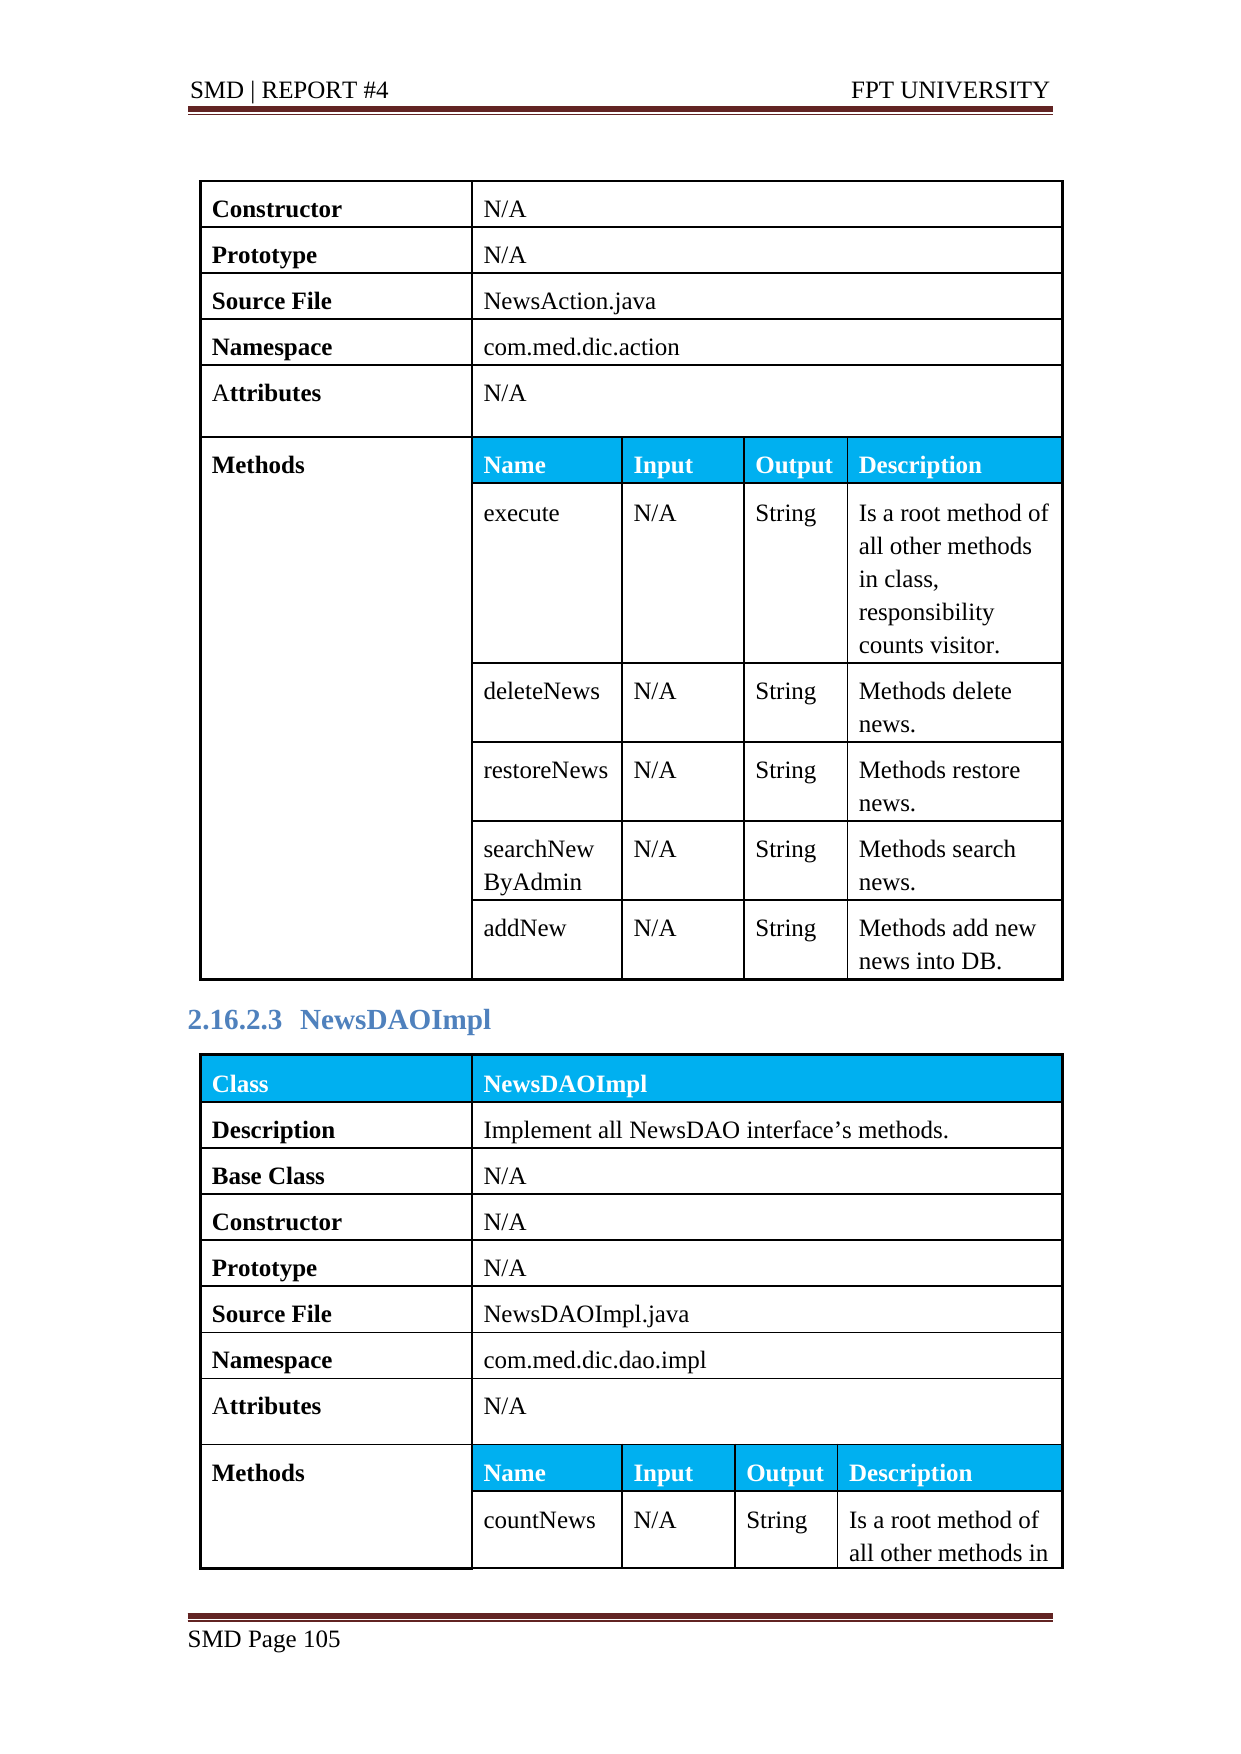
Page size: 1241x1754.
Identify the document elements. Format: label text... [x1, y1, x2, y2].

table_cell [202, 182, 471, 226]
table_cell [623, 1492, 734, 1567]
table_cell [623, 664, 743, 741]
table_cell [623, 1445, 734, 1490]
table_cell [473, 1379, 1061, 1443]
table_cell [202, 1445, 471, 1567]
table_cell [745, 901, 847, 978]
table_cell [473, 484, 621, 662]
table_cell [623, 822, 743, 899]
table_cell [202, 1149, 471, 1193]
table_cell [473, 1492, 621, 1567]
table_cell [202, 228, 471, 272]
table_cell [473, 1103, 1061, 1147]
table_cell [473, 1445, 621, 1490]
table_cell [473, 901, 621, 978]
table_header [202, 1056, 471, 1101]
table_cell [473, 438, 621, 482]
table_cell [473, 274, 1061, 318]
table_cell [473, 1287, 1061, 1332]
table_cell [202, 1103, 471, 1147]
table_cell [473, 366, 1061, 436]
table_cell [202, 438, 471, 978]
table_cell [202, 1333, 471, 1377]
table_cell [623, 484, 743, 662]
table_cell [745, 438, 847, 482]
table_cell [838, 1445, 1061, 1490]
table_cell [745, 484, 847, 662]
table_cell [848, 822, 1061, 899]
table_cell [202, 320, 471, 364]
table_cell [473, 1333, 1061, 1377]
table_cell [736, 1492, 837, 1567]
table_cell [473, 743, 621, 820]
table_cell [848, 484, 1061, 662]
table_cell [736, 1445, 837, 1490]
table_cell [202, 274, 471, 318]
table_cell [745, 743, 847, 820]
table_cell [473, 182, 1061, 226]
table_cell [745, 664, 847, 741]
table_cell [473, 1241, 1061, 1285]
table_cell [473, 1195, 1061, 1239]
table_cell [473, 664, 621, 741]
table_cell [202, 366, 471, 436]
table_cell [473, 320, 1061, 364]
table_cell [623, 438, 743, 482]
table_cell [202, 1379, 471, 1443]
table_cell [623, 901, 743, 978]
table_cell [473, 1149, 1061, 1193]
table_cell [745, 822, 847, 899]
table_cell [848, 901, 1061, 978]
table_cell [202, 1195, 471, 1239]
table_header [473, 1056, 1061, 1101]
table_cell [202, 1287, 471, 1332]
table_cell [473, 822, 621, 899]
subtitle NewsDAOImpl [187, 1002, 1053, 1036]
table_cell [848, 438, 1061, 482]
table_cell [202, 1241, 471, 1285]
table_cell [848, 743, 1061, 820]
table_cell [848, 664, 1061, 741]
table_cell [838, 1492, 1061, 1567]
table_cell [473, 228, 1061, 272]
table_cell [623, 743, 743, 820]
